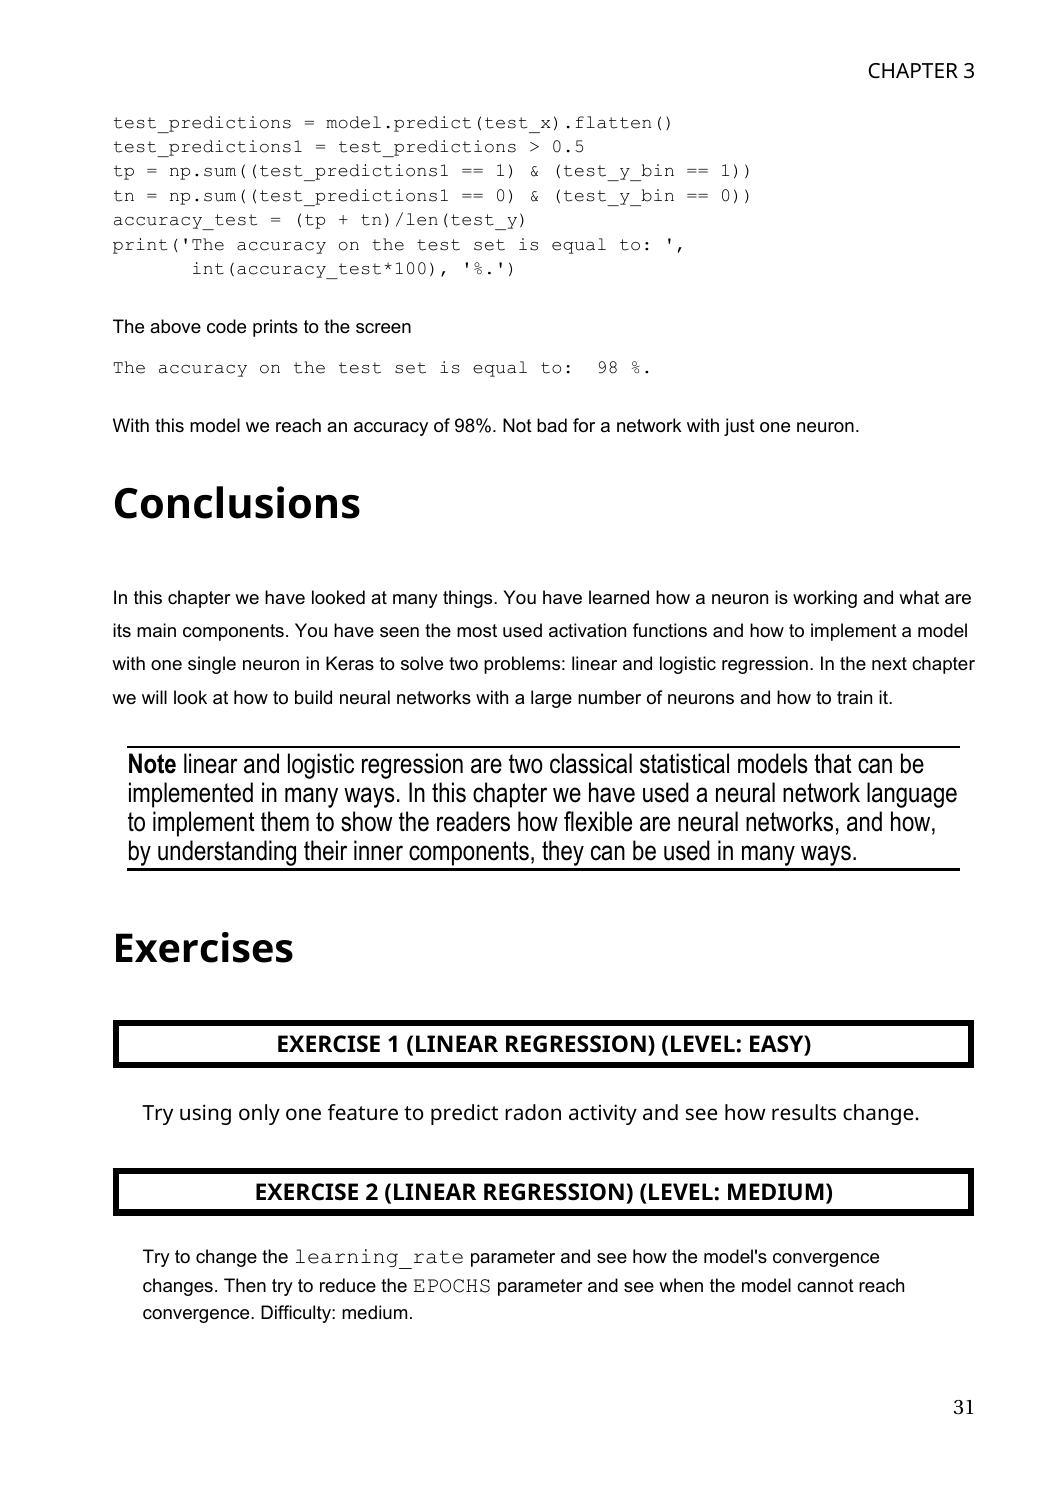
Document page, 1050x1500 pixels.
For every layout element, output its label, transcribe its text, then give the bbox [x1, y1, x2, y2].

text Try using only one feature to predict radon activity and see how results change. [142, 1098, 945, 1126]
text print('The accuracy on the test set is equal to: ', [112, 234, 975, 256]
text Try to change the learning_rate parameter and see how the model's convergence changes. Then try to reduce the EPOCHS parameter and see when the model cannot reach convergence. Difficulty: medium. [142, 1245, 945, 1323]
text EXERCISE 1 (linear REGRESSION) (LEVEL: EASY) [119, 1026, 968, 1062]
text exercise 2 (linear regression) (LEVEL: MEDIUM) [119, 1174, 968, 1209]
subtitle Conclusions [112, 474, 975, 531]
text The above code prints to the screen [112, 304, 975, 337]
text tn = np.sum((test_predictions1 == 0) & (test_y_bin == 0)) [112, 186, 975, 207]
text int(accuracy_test*100), '%.') [112, 259, 975, 280]
text test_predictions = model.predict(test_x).flatten() [112, 112, 975, 134]
text Note linear and logistic regression are two classical statistical models that can be implemented in many ways. In this chapter we have used a neural network language to implement them to show the readers how flexible are neural networks, and how, by understanding their inner components, they can be used in many ways. [127, 748, 960, 868]
subtitle Exercises [112, 921, 975, 974]
text In this chapter we have looked at many things. You have learned how a neuron is working and what are its main components. You have seen the most used activation functions and how to implement a model with one single neuron in Keras to solve two problems: linear and logistic regression. In the next chapter we will look at how to build neural networks with a large number of neurons and how to train it. [112, 575, 975, 708]
text The accuracy on the test set is equal to: 98 %. [112, 358, 975, 379]
text tp = np.sum((test_predictions1 == 1) & (test_y_bin == 1)) [112, 161, 975, 182]
text test_predictions1 = test_predictions > 0.5 [112, 137, 975, 158]
text With this model we reach an accuracy of 98%. Not bad for a network with just one neuron. [112, 403, 975, 437]
text accuracy_test = (tp + tn)/len(test_y) [112, 210, 975, 231]
